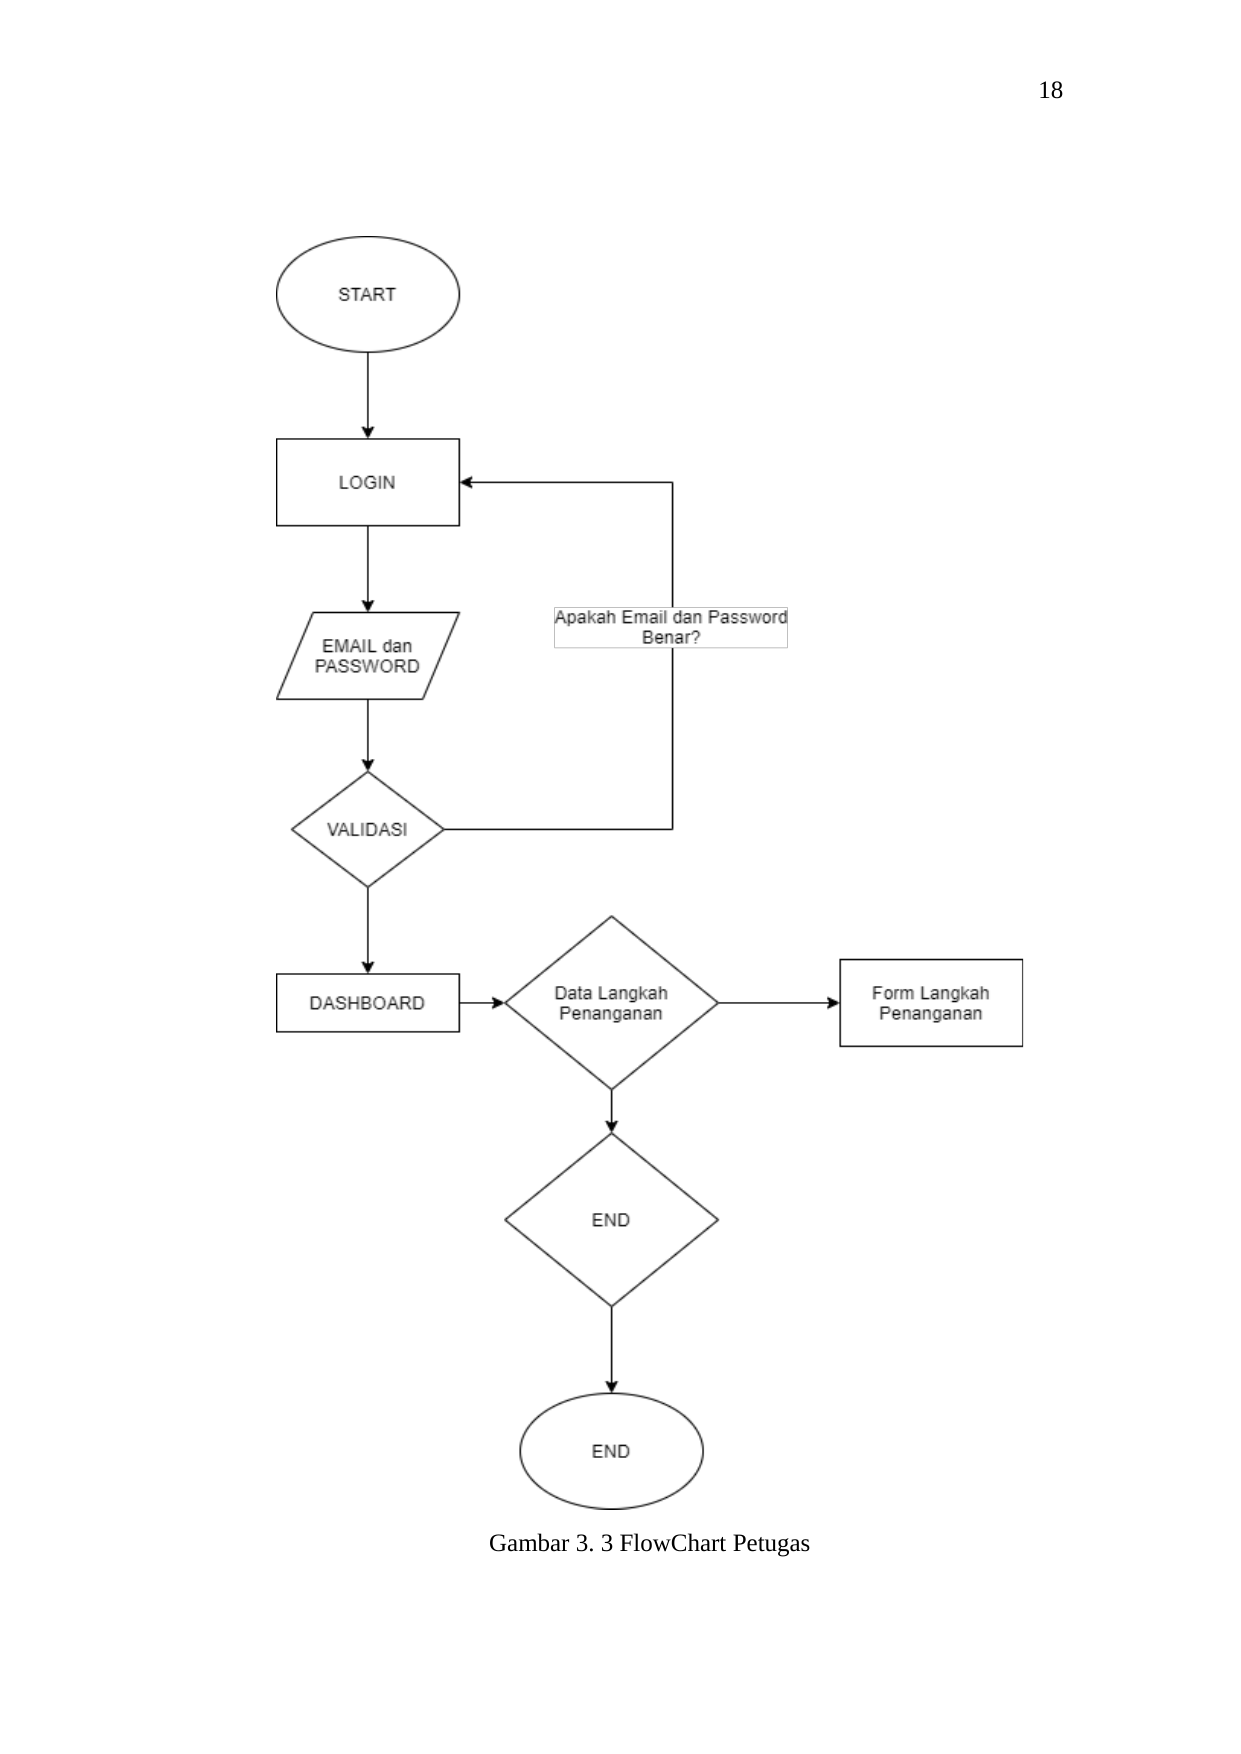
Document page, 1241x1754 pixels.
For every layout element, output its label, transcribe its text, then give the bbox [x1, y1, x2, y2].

picture [276, 236, 1024, 1510]
text Gambar 3. 3 FlowChart Petugas [236, 1528, 1063, 1557]
